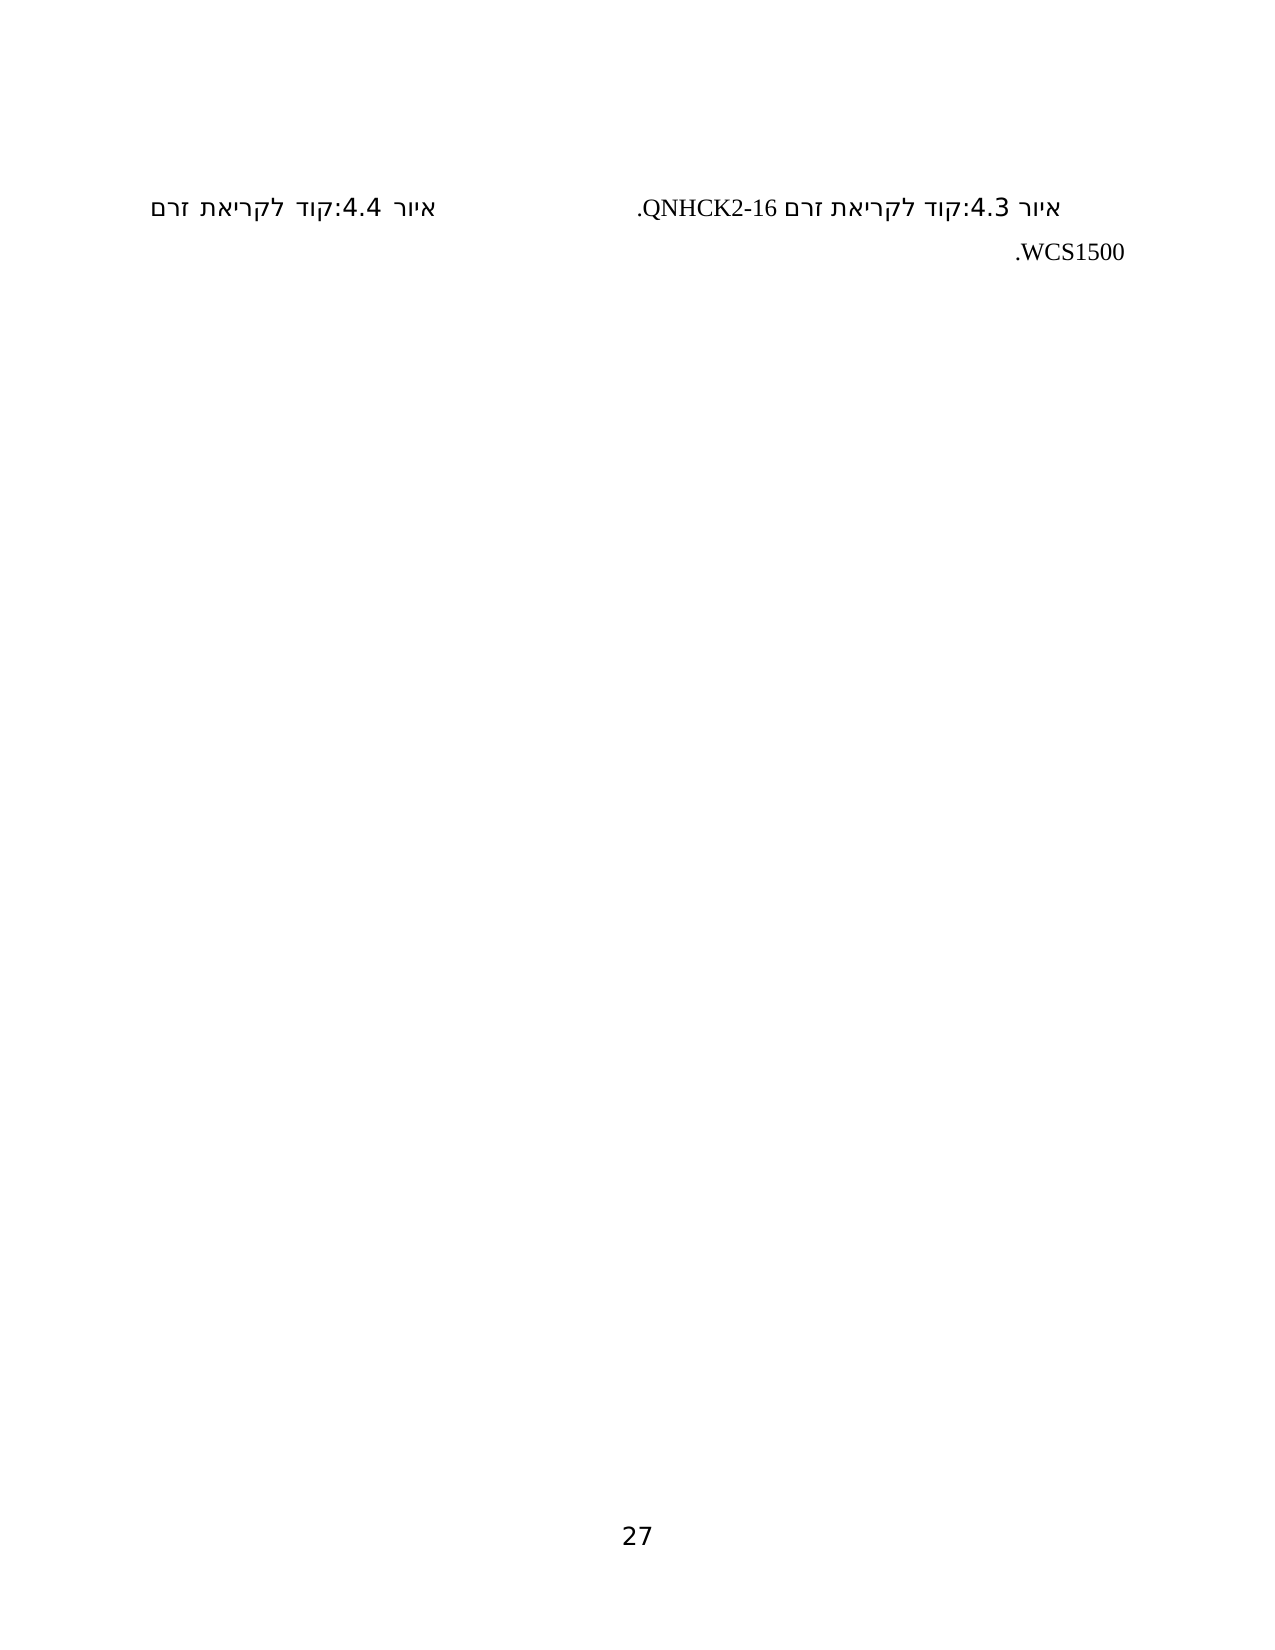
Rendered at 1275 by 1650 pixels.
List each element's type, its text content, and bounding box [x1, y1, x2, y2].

text איור 4.3:קוד לקריאת זרם QNHCK2-16. איור 4.4:קוד לקריאת זרם WCS1500. [150, 193, 1125, 266]
